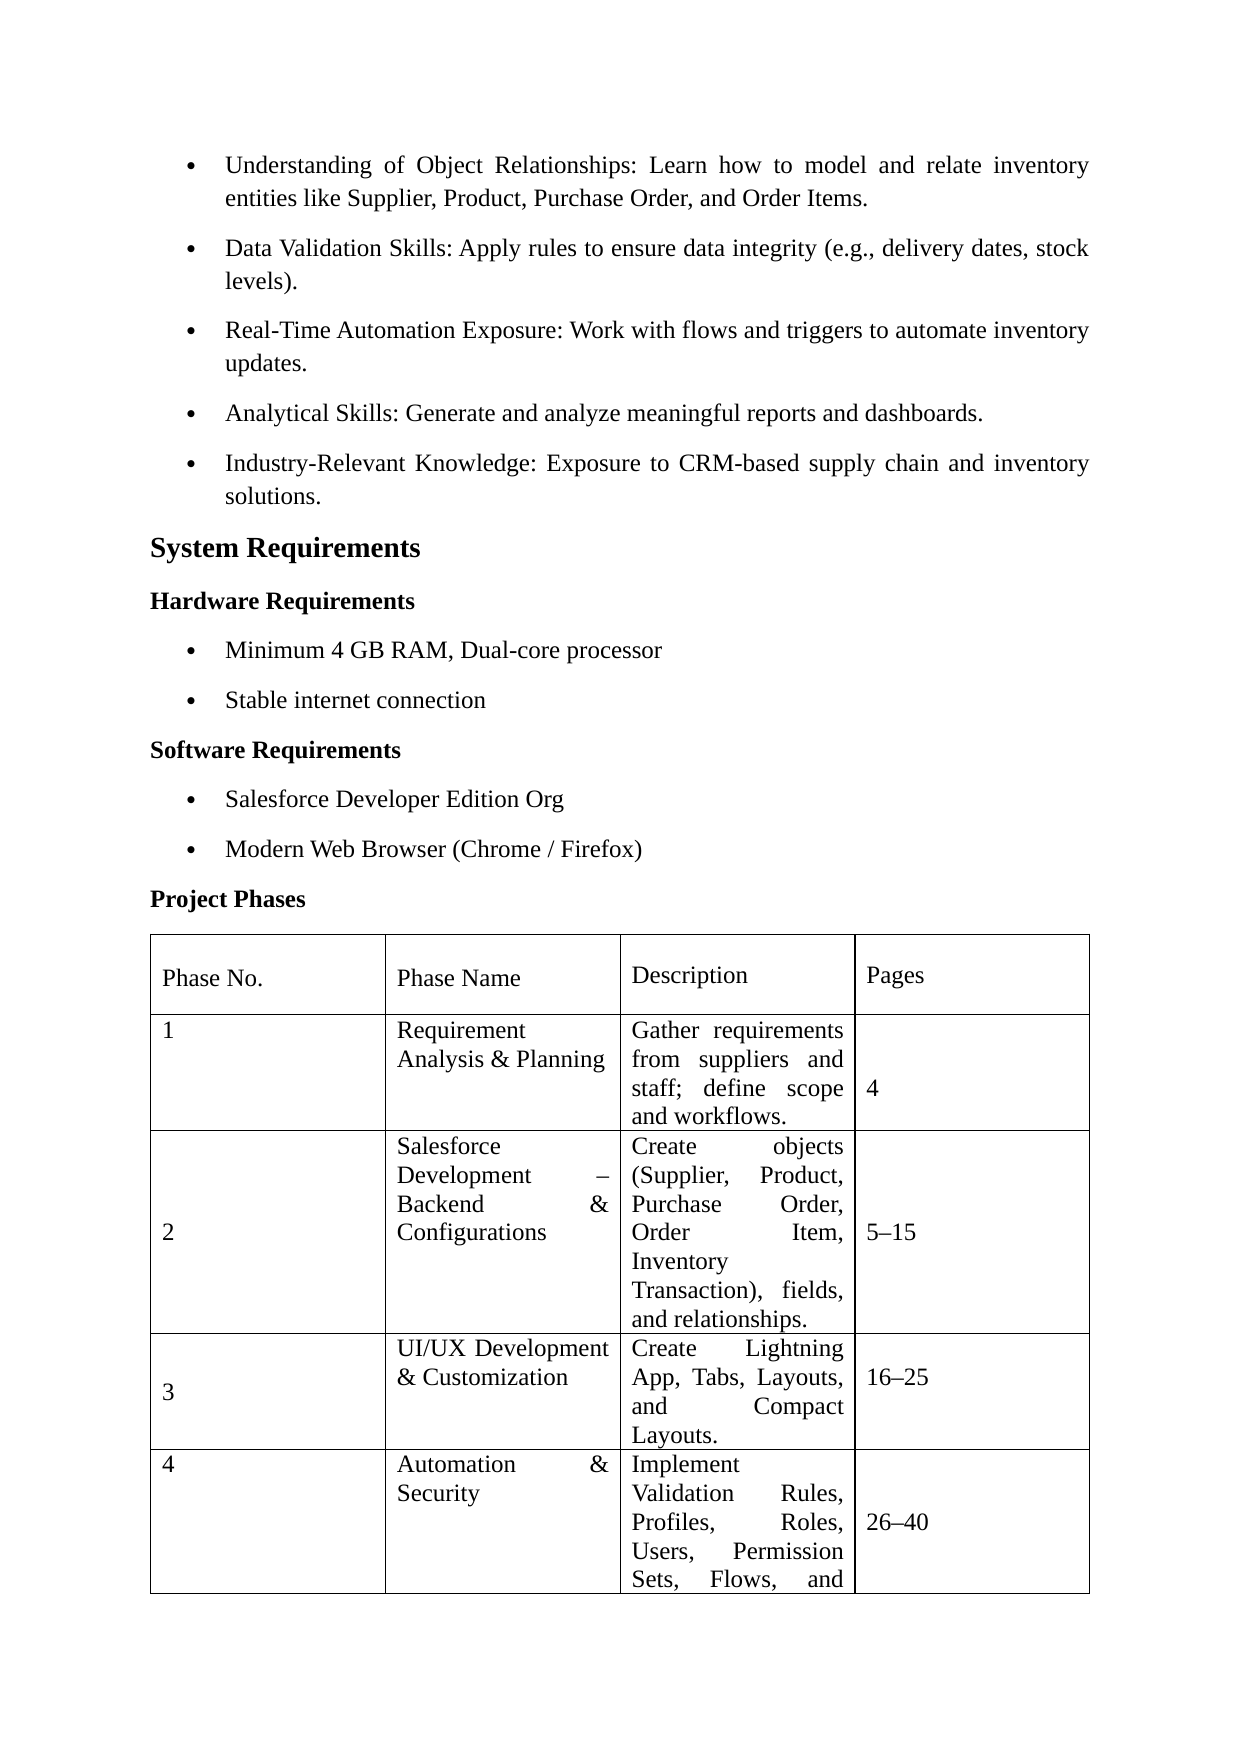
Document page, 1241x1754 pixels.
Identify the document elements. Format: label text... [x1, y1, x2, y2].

table_header Pages [856, 935, 1089, 1014]
text Project Phases [150, 884, 1090, 913]
table_cell Create Lightning App, Tabs, Layouts, and Compact Layouts. [621, 1334, 854, 1448]
table_header Phase Name [386, 935, 620, 1014]
table_cell 16–25 [856, 1334, 1089, 1448]
list Analytical Skills: Generate and analyze meaningful reports and dashboards. [187, 398, 1090, 427]
text System Requirements [150, 531, 1090, 564]
list Understanding of Object Relationships: Learn how to model and relate inventory entities like Supplier, Product, Purchase Order, and Order Items. [187, 150, 1090, 212]
text Hardware Requirements [150, 586, 1090, 614]
list Minimum 4 GB RAM, Dual-core processor [187, 635, 1090, 664]
table_header Description [621, 935, 854, 1014]
table_cell 4 [856, 1015, 1089, 1130]
list Data Validation Skills: Apply rules to ensure data integrity (e.g., delivery dates, stock levels). [187, 233, 1090, 294]
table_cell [621, 1450, 854, 1593]
list Industry-Relevant Knowledge: Exposure to CRM-based supply chain and inventory solutions. [187, 448, 1090, 509]
table_cell Gather requirements from suppliers and staff; define scope and workflows. [621, 1015, 854, 1130]
list Salesforce Developer Edition Org [187, 784, 1090, 813]
table_cell 5–15 [856, 1131, 1089, 1332]
table_header Phase No. [151, 935, 385, 1014]
table_cell 4 [151, 1450, 385, 1593]
table_cell Salesforce Development – Backend & Configurations [386, 1131, 620, 1332]
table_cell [386, 1450, 620, 1593]
table_cell 1 [151, 1015, 385, 1130]
table_cell 2 [151, 1131, 385, 1332]
text Software Requirements [150, 735, 1090, 763]
table_cell 26–40 [856, 1450, 1089, 1593]
table_cell UI/UX Development & Customization [386, 1334, 620, 1448]
list Real-Time Automation Exposure: Work with flows and triggers to automate inventory updates. [187, 315, 1090, 377]
list Stable internet connection [187, 685, 1090, 714]
list Modern Web Browser (Chrome / Firefox) [187, 834, 1090, 863]
table_cell 3 [151, 1334, 385, 1448]
table_cell Requirement Analysis & Planning [386, 1015, 620, 1130]
table_cell Create objects (Supplier, Product, Purchase Order, Order Item, Inventory Transaction), fields, and relationships. [621, 1131, 854, 1332]
